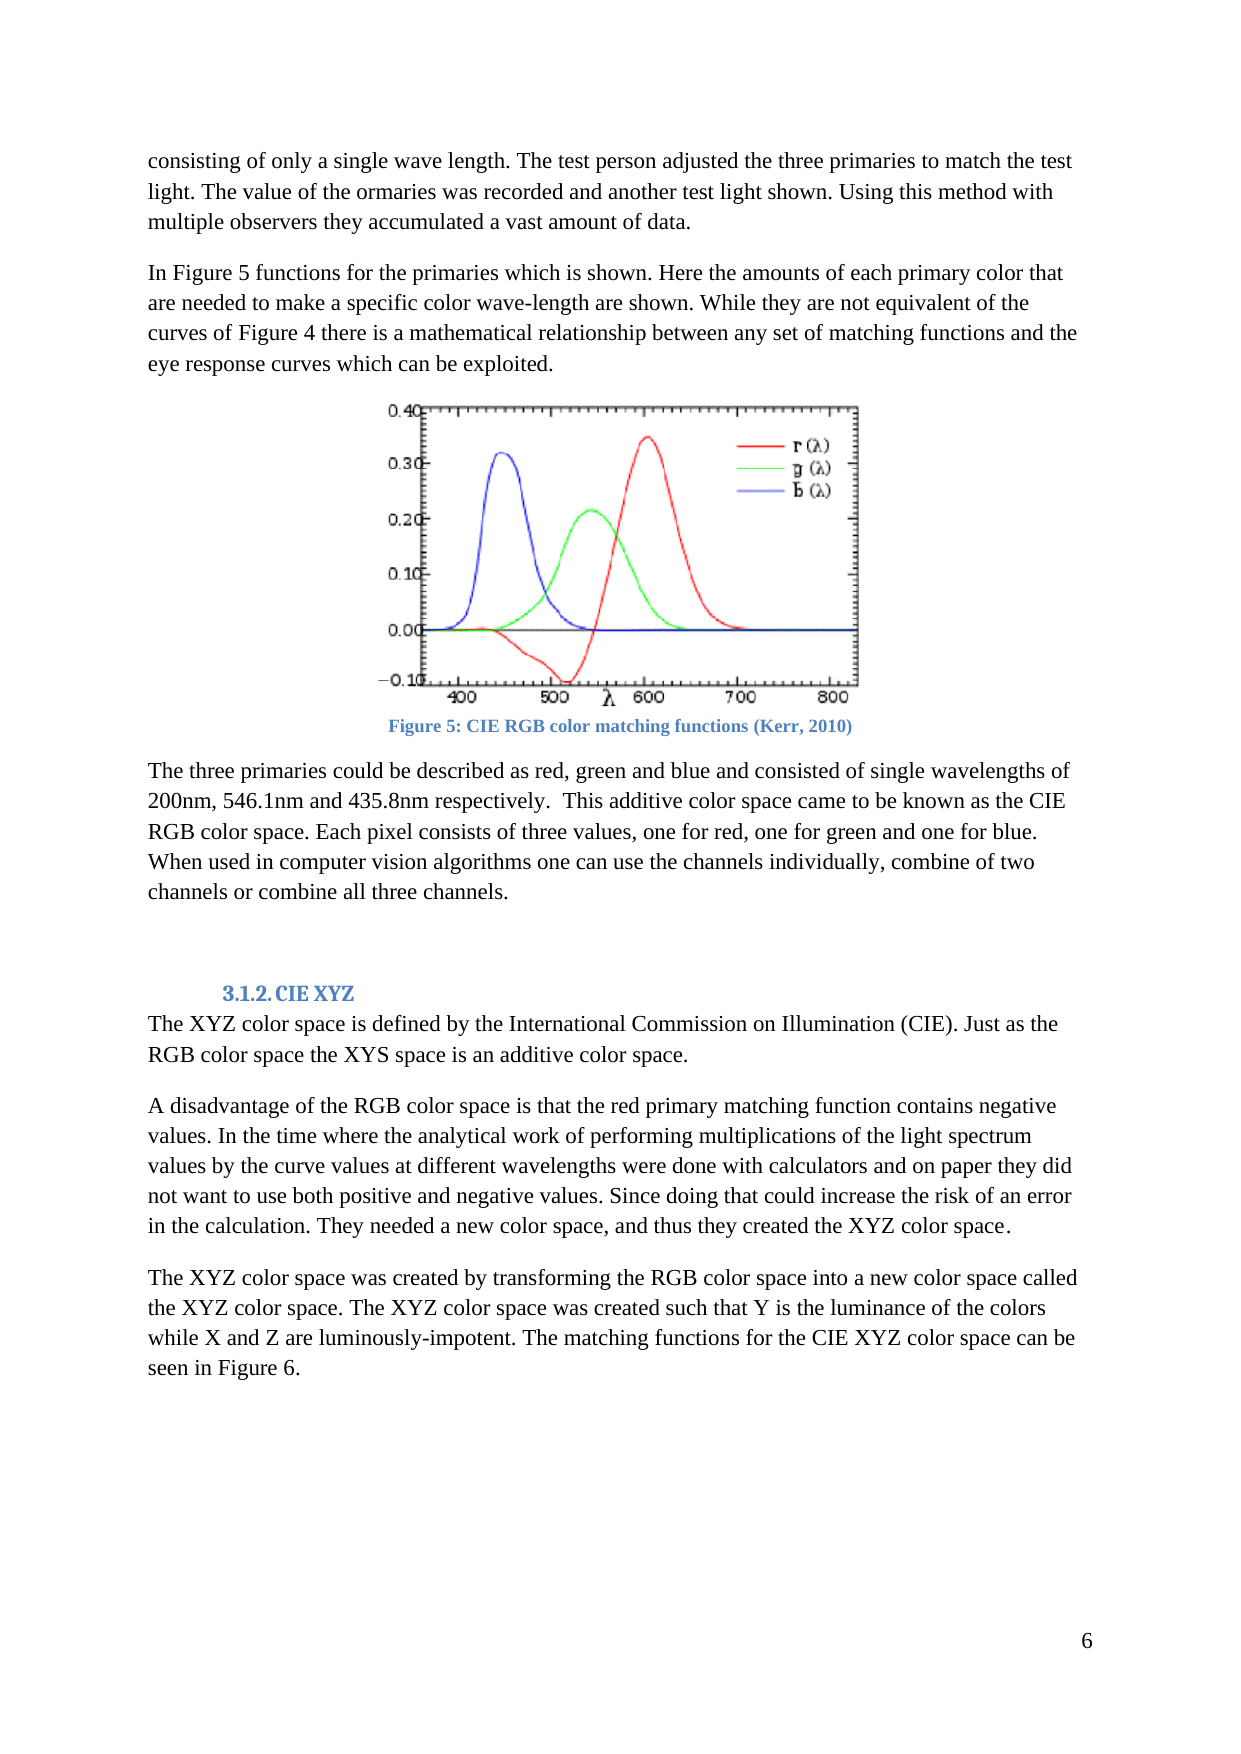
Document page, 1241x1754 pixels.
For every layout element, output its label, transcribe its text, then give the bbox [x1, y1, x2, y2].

text The XYZ color space was created by transforming the RGB color space into a new color space called the XYZ color space. The XYZ color space was created such that Y is the luminance of the colors while X and Z are luminously-impotent. The matching functions for the CIE XYZ color space can be seen in Figure 6. [148, 1264, 1093, 1381]
text A disadvantage of the RGB color space is that the red primary matching function contains negative values. In the time where the analytical work of performing multiplications of the light spectrum values by the curve values at different wavelengths were done with calculators and on paper they did not want to use both positive and negative values. Since doing that could increase the risk of an error in the calculation. They needed a new color space, and thus they created the XYZ color space. [148, 1092, 1093, 1239]
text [148, 148, 1093, 234]
picture [367, 400, 873, 712]
text The XYZ color space is defined by the International Commission on Illumination (CIE). Just as the RGB color space the XYS space is an additive color space. [148, 1011, 1093, 1067]
subtitle CIE XYZ [223, 980, 1093, 1007]
text Figure 5: CIE RGB color matching functions [148, 715, 1093, 737]
text In Figure 5 functions for the primaries which is shown. Here the amounts of each primary color that are needed to make a specific color wave-length are shown. While they are not equivalent of the curves of Figure 4 there is a mathematical relationship between any set of matching functions and the eye response curves which can be exploited. [148, 259, 1093, 376]
text The three primaries could be described as red, green and blue and consisted of single wavelengths of 200nm, 546.1nm and 435.8nm respectively. This additive color space came to be known as the CIE RGB color space. Each pixel consists of three values, one for red, one for green and one for blue. When used in computer vision algorithms one can use the channels individually, combine of two channels or combine all three channels. [148, 757, 1093, 904]
